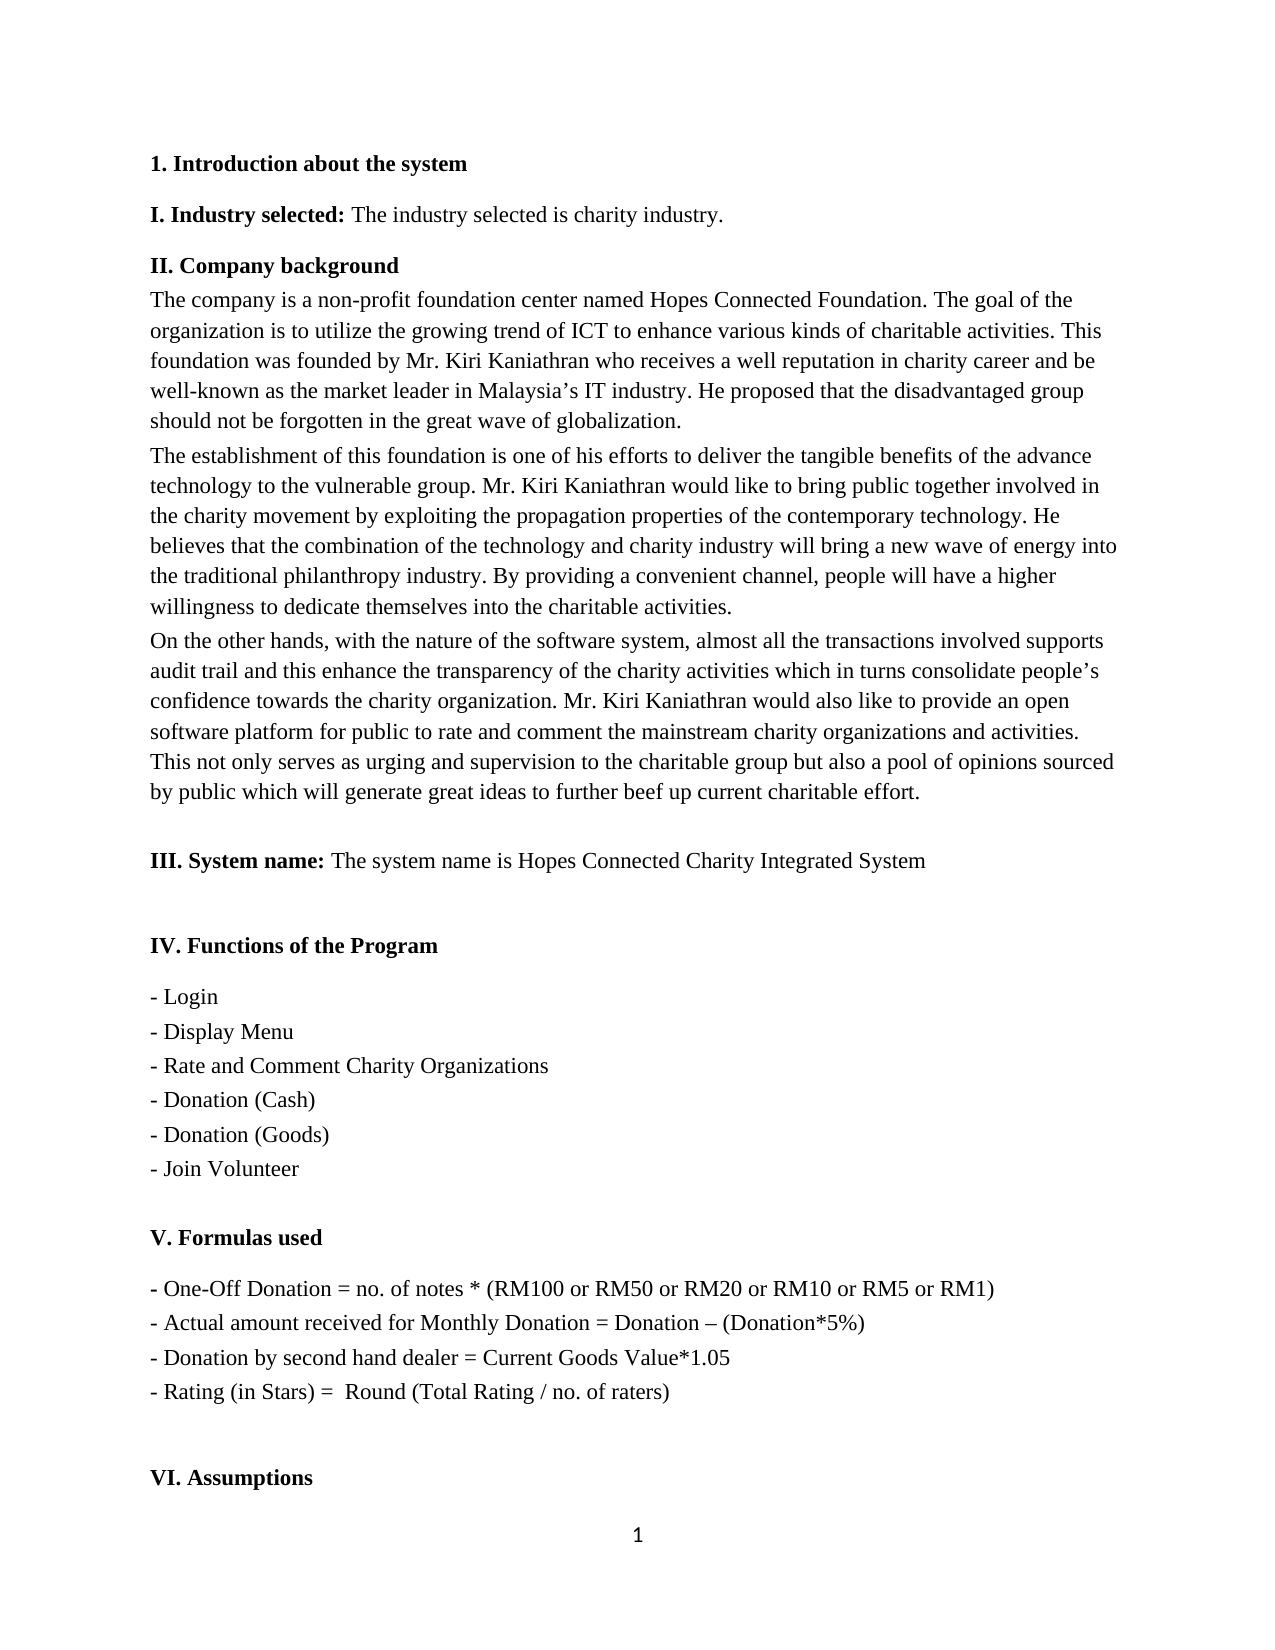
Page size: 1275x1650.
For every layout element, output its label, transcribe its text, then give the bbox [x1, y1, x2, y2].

text - Donation (Cash) [150, 1086, 1125, 1113]
text The company is a non-profit foundation center named Hopes Connected Foundation. The goal of the organization is to utilize the growing trend of ICT to enhance various kinds of charitable activities. This foundation was founded by Mr. Kiri Kaniathran who receives a well reputation in charity career and be well-known as the market leader in Malaysia’s IT industry. He proposed that the disadvantaged group should not be forgotten in the great wave of globalization. [150, 286, 1125, 434]
text - Join Volunteer [150, 1155, 1125, 1182]
text - Rate and Comment Charity Organizations [150, 1052, 1125, 1078]
text 1. Introduction about the system [150, 150, 1125, 176]
text The establishment of this foundation is one of his efforts to deliver the tangible benefits of the advance technology to the vulnerable group. Mr. Kiri Kaniathran would like to bring public together involved in the charity movement by exploiting the propagation properties of the contemporary technology. He believes that the combination of the technology and charity industry will bring a new wave of energy into the traditional philanthropy industry. By providing a convenient channel, people will have a higher willingness to dedicate themselves into the charitable activities. [150, 442, 1125, 619]
text I. Industry selected: The industry selected is charity industry. [150, 201, 1125, 227]
text II. Company background [150, 252, 1125, 278]
text V. Formulas used [150, 1224, 1125, 1250]
text IV. Functions of the Program [150, 932, 1125, 959]
text - Rating (in Stars) = Round (Total Rating / no. of raters) [150, 1378, 1125, 1404]
text - Donation (Goods) [150, 1121, 1125, 1147]
text - Display Menu [150, 1018, 1125, 1044]
text - One-Off Donation = no. of notes * (RM100 or RM50 or RM20 or RM10 or RM5 or RM1) [150, 1275, 1125, 1301]
text - Login [150, 983, 1125, 1010]
text - Actual amount received for Monthly Donation = Donation – (Donation*5%) [150, 1309, 1125, 1336]
text III. System name: The system name is Hopes Connected Charity Integrated System [150, 847, 1125, 873]
text VI. Assumptions [150, 1463, 1125, 1490]
text On the other hands, with the nature of the software system, almost all the transactions involved supports audit trail and this enhance the transparency of the charity activities which in turns consolidate people’s confidence towards the charity organization. Mr. Kiri Kaniathran would also like to provide an open software platform for public to rate and comment the mainstream charity organizations and activities. This not only serves as urging and supervision to the charitable group but also a pool of opinions sourced by public which will generate great ideas to further beef up current charitable effort. [150, 627, 1125, 804]
text - Donation by second hand dealer = Current Goods Value*1.05 [150, 1344, 1125, 1370]
